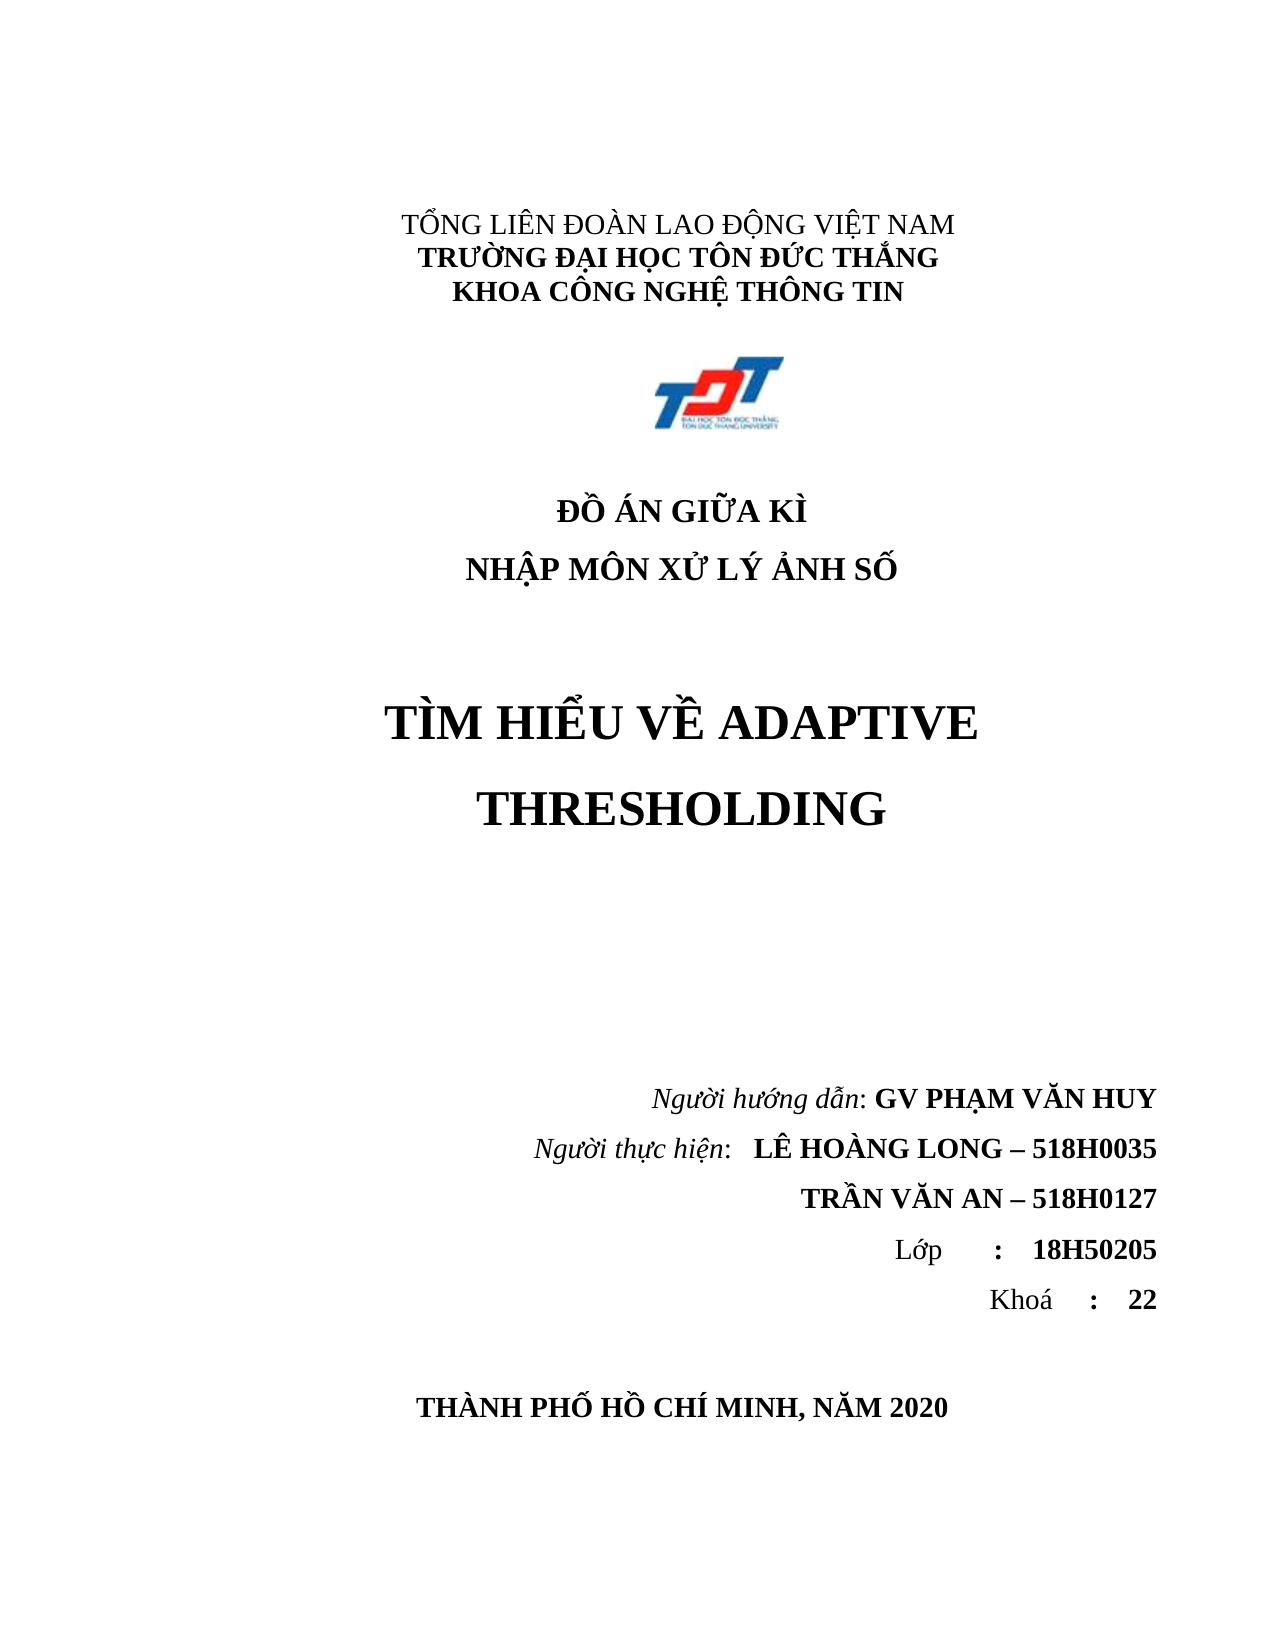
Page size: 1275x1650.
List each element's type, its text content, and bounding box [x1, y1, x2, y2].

text NHẬP MÔN XỬ LÝ ẢNH SỐ [207, 549, 1157, 587]
text THÀNH PHỐ HỒ CHÍ MINH, NĂM 2020 [207, 1390, 1157, 1423]
text TRƯỜNG ĐẠI HỌC TÔN ĐỨC THẮNG [207, 240, 1157, 274]
text ĐỒ ÁN GIỮA KÌ [207, 492, 1157, 530]
text Người thực hiện: LÊ HOÀNG LONG – 518H0035 [207, 1131, 1157, 1165]
text Khoá : 22 [207, 1282, 1157, 1316]
text TRẦN VĂN AN – 518H0127 [207, 1182, 1157, 1215]
picture [654, 336, 785, 458]
text Lớp : 18H50205 [207, 1232, 1157, 1265]
text KHOA CÔNG NGHỆ THÔNG TIN [207, 274, 1157, 307]
text TỔNG LIÊN ĐOÀN LAO ĐỘNG VIỆT NAM [207, 207, 1157, 240]
text TÌM HIỂU VỀ ADAPTIVE THRESHOLDING [207, 693, 1157, 837]
text Người hướng dẫn: GV PHẠM VĂN HUY [207, 1081, 1157, 1114]
